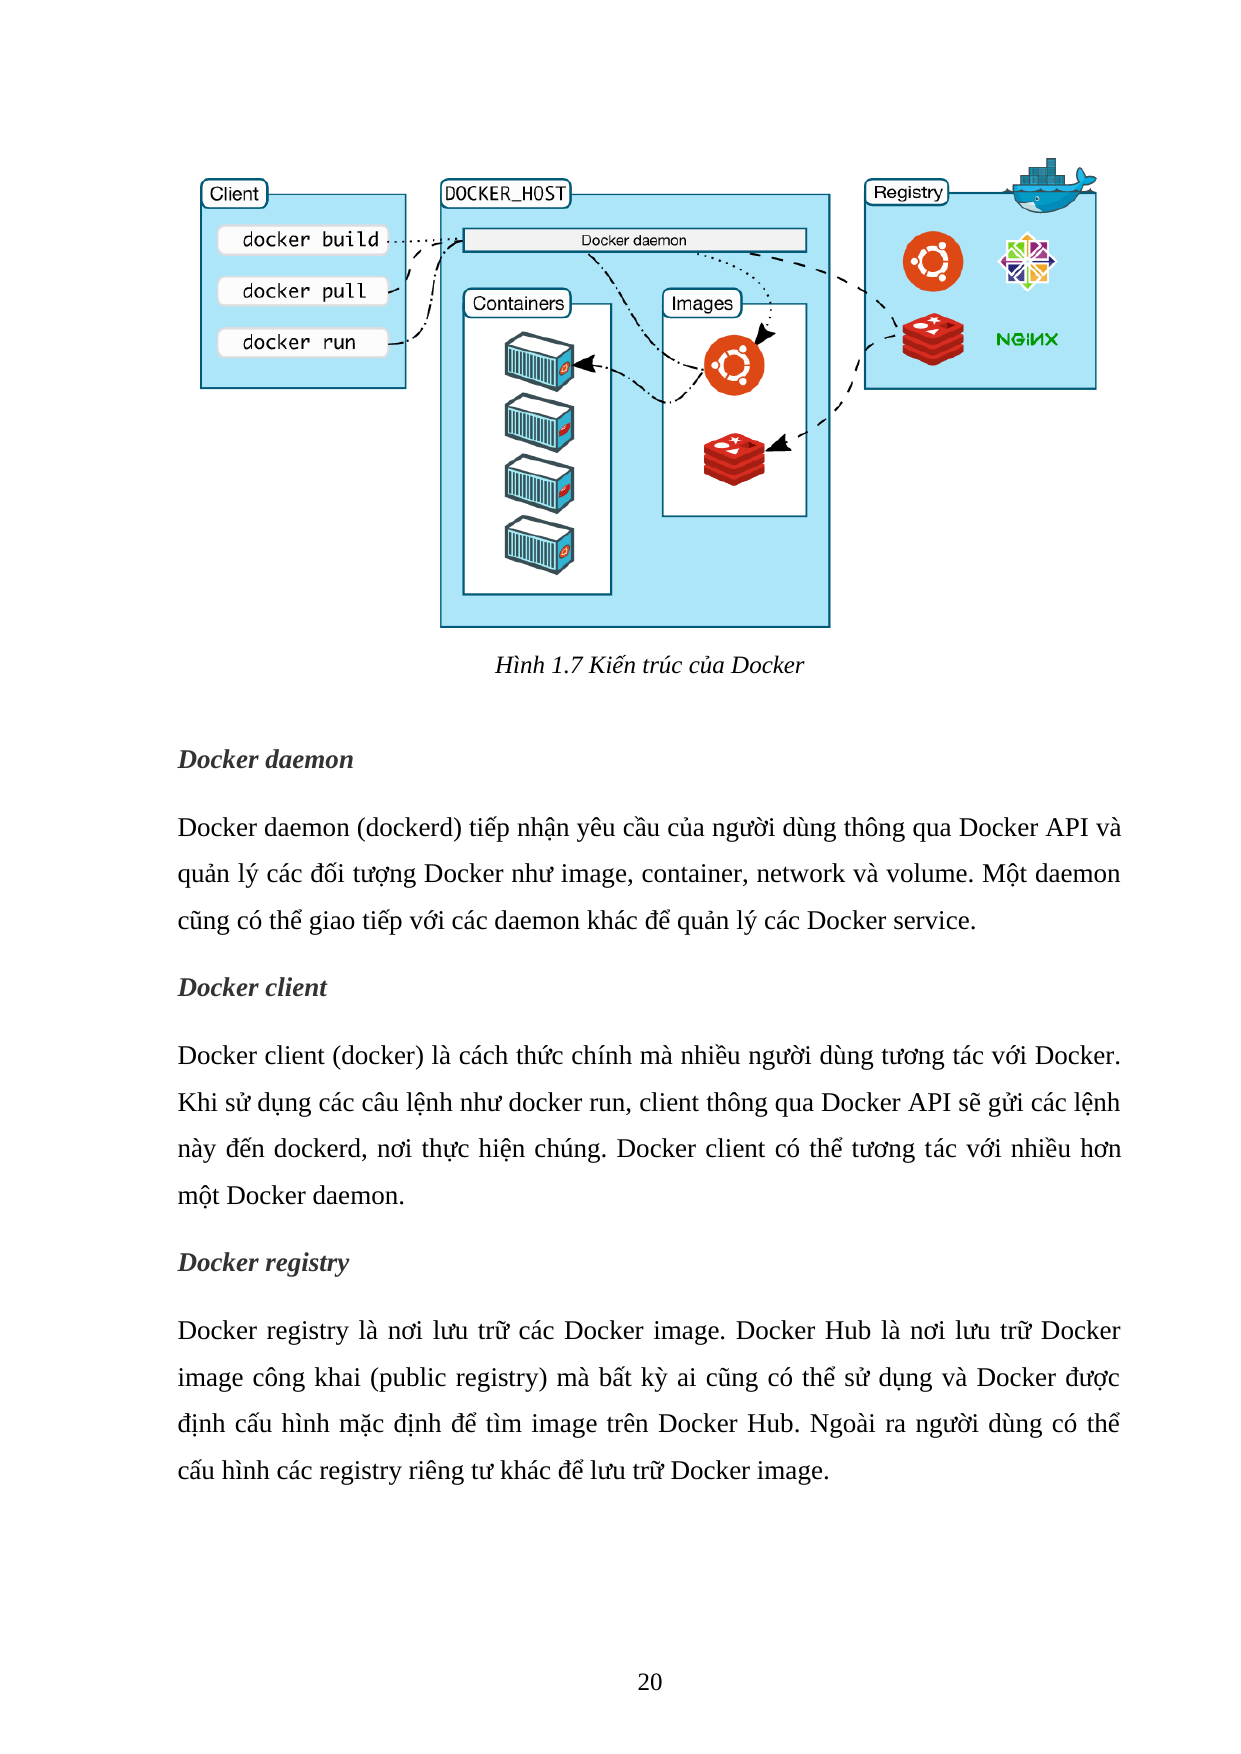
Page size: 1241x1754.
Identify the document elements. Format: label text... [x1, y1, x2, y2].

text Docker registry [177, 1247, 1122, 1278]
text Hình 1.7 Kiến trúc của Docker [177, 650, 1122, 679]
picture [177, 147, 1123, 638]
text Docker client (docker) là cách thức chính mà nhiều người dùng tương tác với Docker. Khi sử dụng các câu lệnh như docker run, client thông qua Docker API sẽ gửi các lệnh này đến dockerd, nơi thực hiện chúng. Docker client có thể tương tác với nhiều hơn một Docker daemon. [177, 1039, 1122, 1210]
text Docker registry là nơi lưu trữ các Docker image. Docker Hub là nơi lưu trữ Docker image công khai (public registry) mà bất kỳ ai cũng có thể sử dụng và Docker được định cấu hình mặc định để tìm image trên Docker Hub. Ngoài ra người dùng có thể cấu hình các registry riêng tư khác để lưu trữ Docker image. [177, 1314, 1122, 1485]
text Docker daemon (dockerd) tiếp nhận yêu cầu của người dùng thông qua Docker API và quản lý các đối tượng Docker như image, container, network và volume. Một daemon cũng có thể giao tiếp với các daemon khác để quản lý các Docker service. [177, 811, 1122, 935]
text Docker client [177, 972, 1122, 1003]
text Docker daemon [177, 743, 1122, 774]
